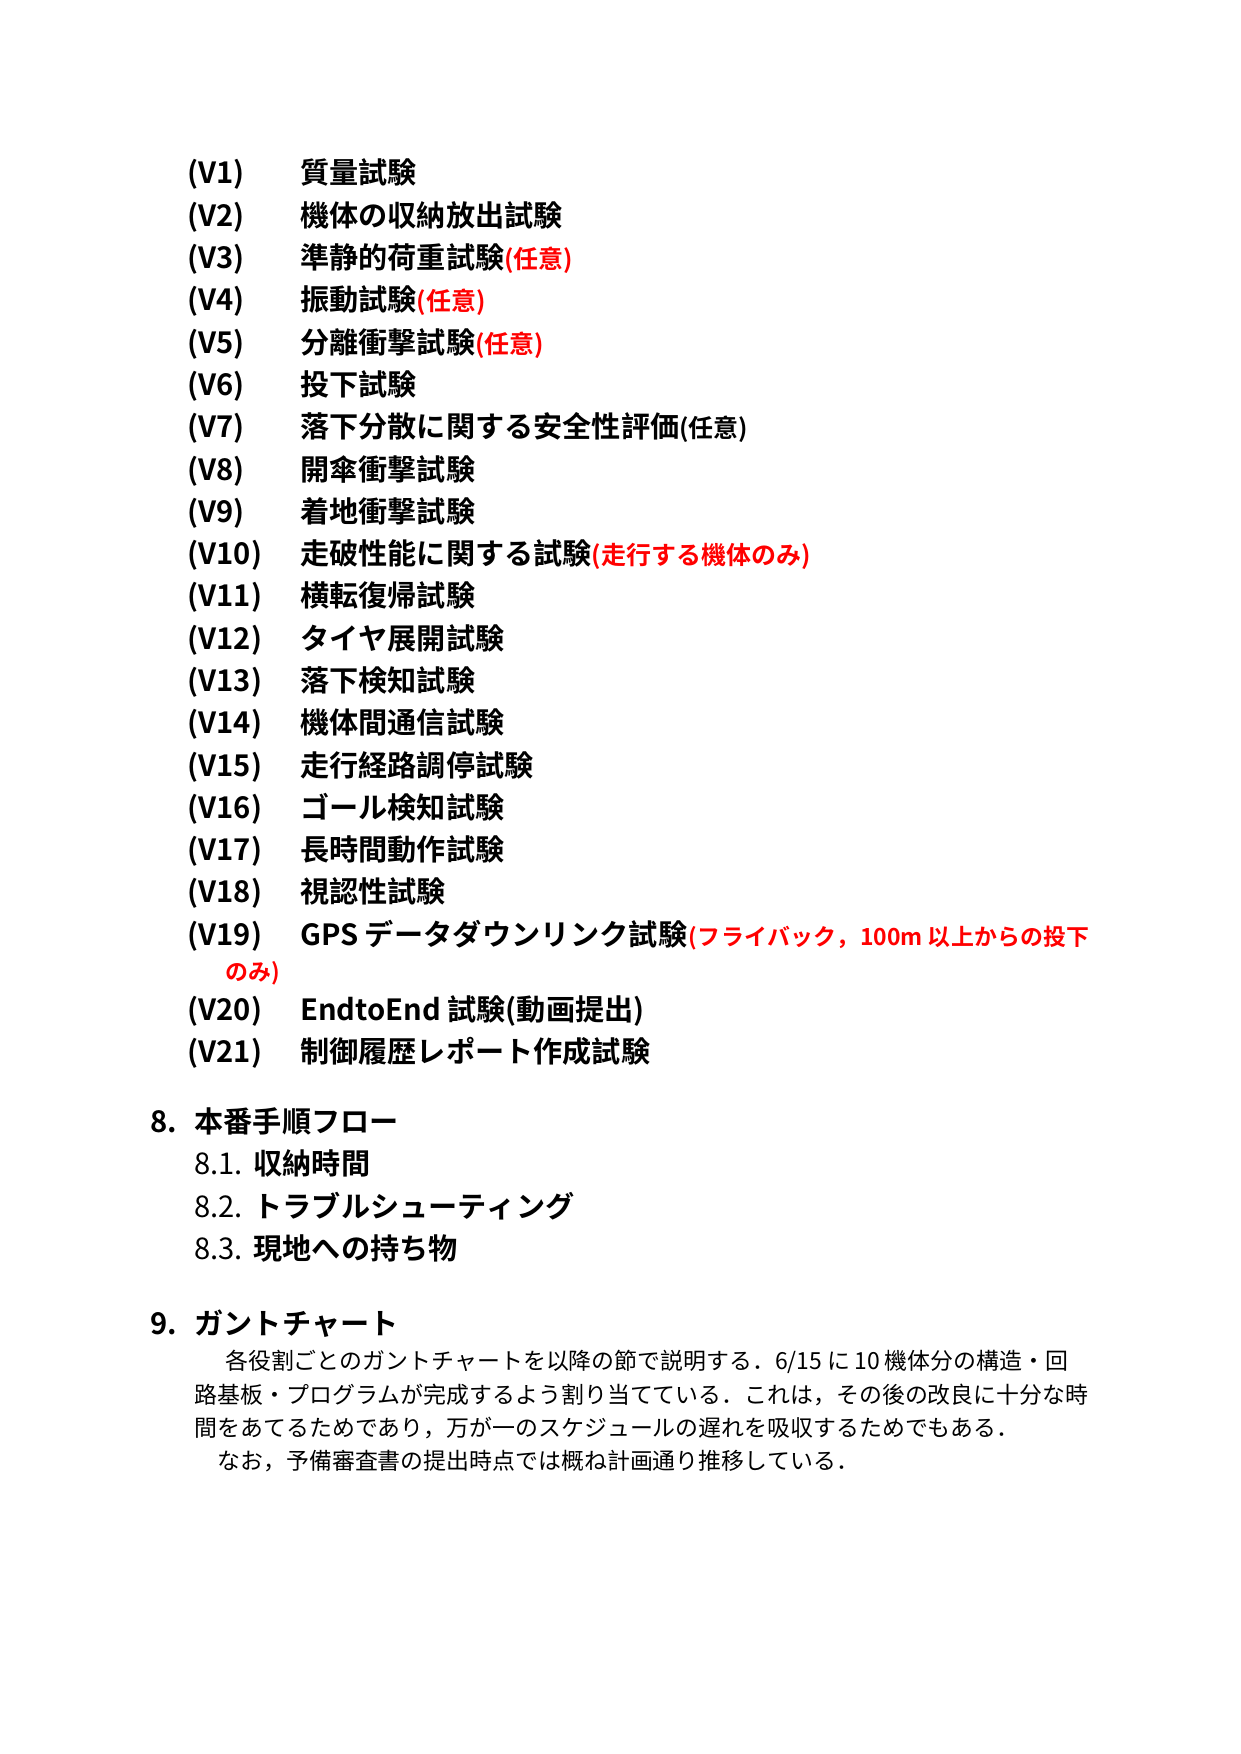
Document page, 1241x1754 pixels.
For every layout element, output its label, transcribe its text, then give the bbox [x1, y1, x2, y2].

subtitle 開傘衝撃試験 [187, 446, 1090, 488]
subtitle 走破性能に関する試験(走行する機体のみ) [187, 531, 1090, 573]
subtitle トラブルシューティング [194, 1183, 1090, 1225]
subtitle タイヤ展開試験 [187, 615, 1090, 657]
subtitle 長時間動作試験 [187, 827, 1090, 869]
subtitle ガントチャート [150, 1301, 1090, 1343]
subtitle ゴール検知試験 [187, 784, 1090, 827]
subtitle 落下検知試験 [187, 657, 1090, 700]
text 各役割ごとのガントチャートを以降の節で説明する．6/15に10機体分の構造・回路基板・プログラムが完成するよう割り当てている．これは，その後の改良に十分な時間をあてるためであり，万が一のスケジュールの遅れを吸収するためでもある． [194, 1343, 1090, 1443]
subtitle 走行経路調停試験 [187, 742, 1090, 784]
subtitle 視認性試験 [187, 869, 1090, 911]
subtitle 機体の収納放出試験 [187, 192, 1090, 234]
subtitle 機体間通信試験 [187, 700, 1090, 742]
subtitle 準静的荷重試験(任意) [187, 234, 1090, 277]
subtitle 着地衝撃試験 [187, 488, 1090, 531]
subtitle 横転復帰試験 [187, 573, 1090, 615]
subtitle 制御履歴レポート作成試験 [187, 1029, 1090, 1071]
subtitle 質量試験 [187, 150, 1090, 192]
text なお，予備審査書の提出時点では概ね計画通り推移している． [194, 1443, 1090, 1476]
subtitle 本番手順フロー [150, 1098, 1090, 1141]
subtitle 分離衝撃試験(任意) [187, 319, 1090, 361]
subtitle 投下試験 [187, 361, 1090, 404]
subtitle EndtoEnd試験(動画提出) [187, 987, 1090, 1029]
subtitle 落下分散に関する安全性評価(任意) [187, 404, 1090, 446]
subtitle 振動試験(任意) [187, 277, 1090, 319]
subtitle 現地への持ち物 [194, 1225, 1090, 1268]
subtitle 収納時間 [194, 1141, 1090, 1183]
subtitle GPSデータダウンリンク試験(フライバック，100m以上からの投下のみ) [187, 911, 1090, 987]
